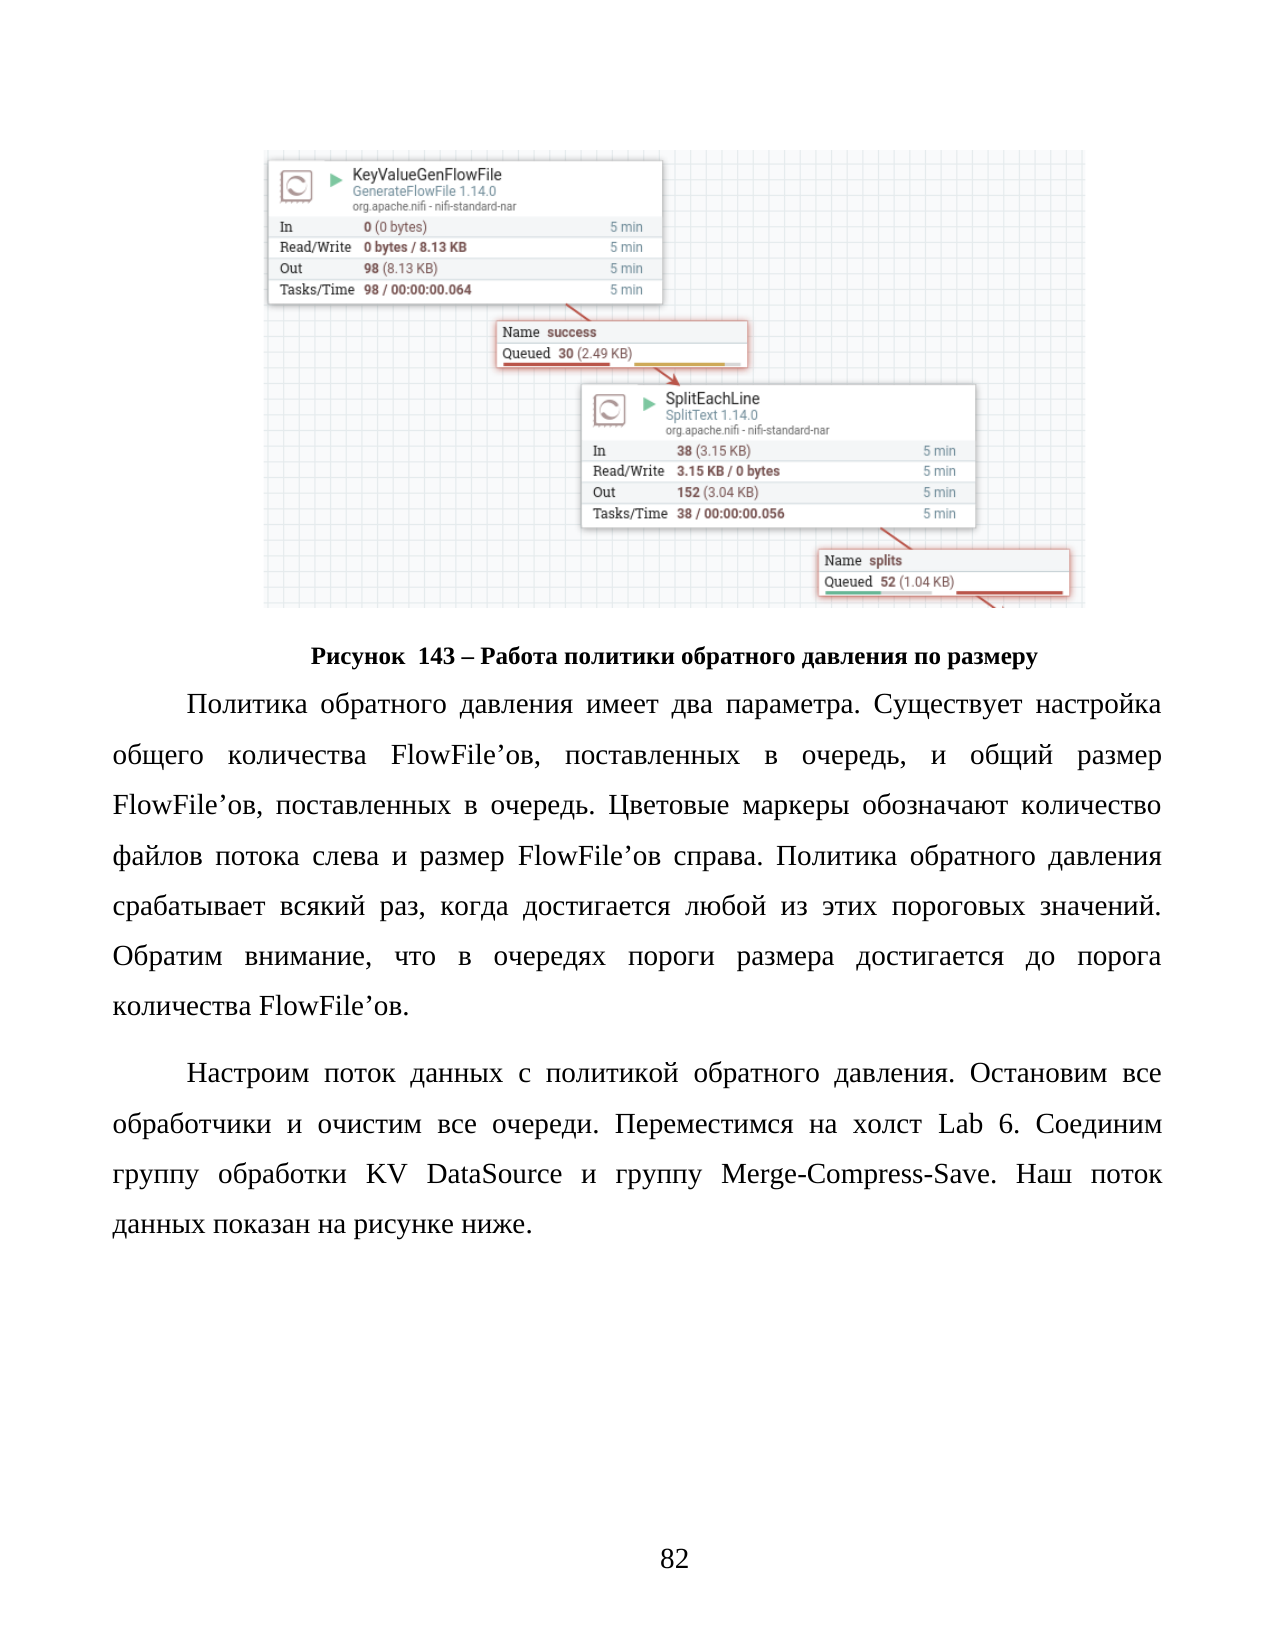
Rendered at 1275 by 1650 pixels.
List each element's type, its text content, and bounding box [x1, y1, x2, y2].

picture [263, 150, 1086, 608]
text Рисунок 143 – Работа политики обратного давления по размеру [112, 641, 1162, 670]
text Настроим поток данных с политикой обратного давления. Остановим все обработчики и очистим все очереди. Переместимся на холст Lab 6. Соединим группу обработки KV DataSource и группу Merge-Compress-Save. Наш поток данных показан на рисунке ниже. [112, 1056, 1162, 1240]
text Политика обратного давления имеет два параметра. Существует настройка общего количества FlowFile’ов, поставленных в очередь, и общий размер FlowFile’ов, поставленных в очередь. Цветовые маркеры обозначают количество файлов потока слева и размер FlowFile’ов справа. Политика обратного давления срабатывает всякий раз, когда достигается любой из этих пороговых значений. Обратим внимание, что в очередях пороги размера достигается до порога количества FlowFile’ов. [112, 687, 1162, 1022]
